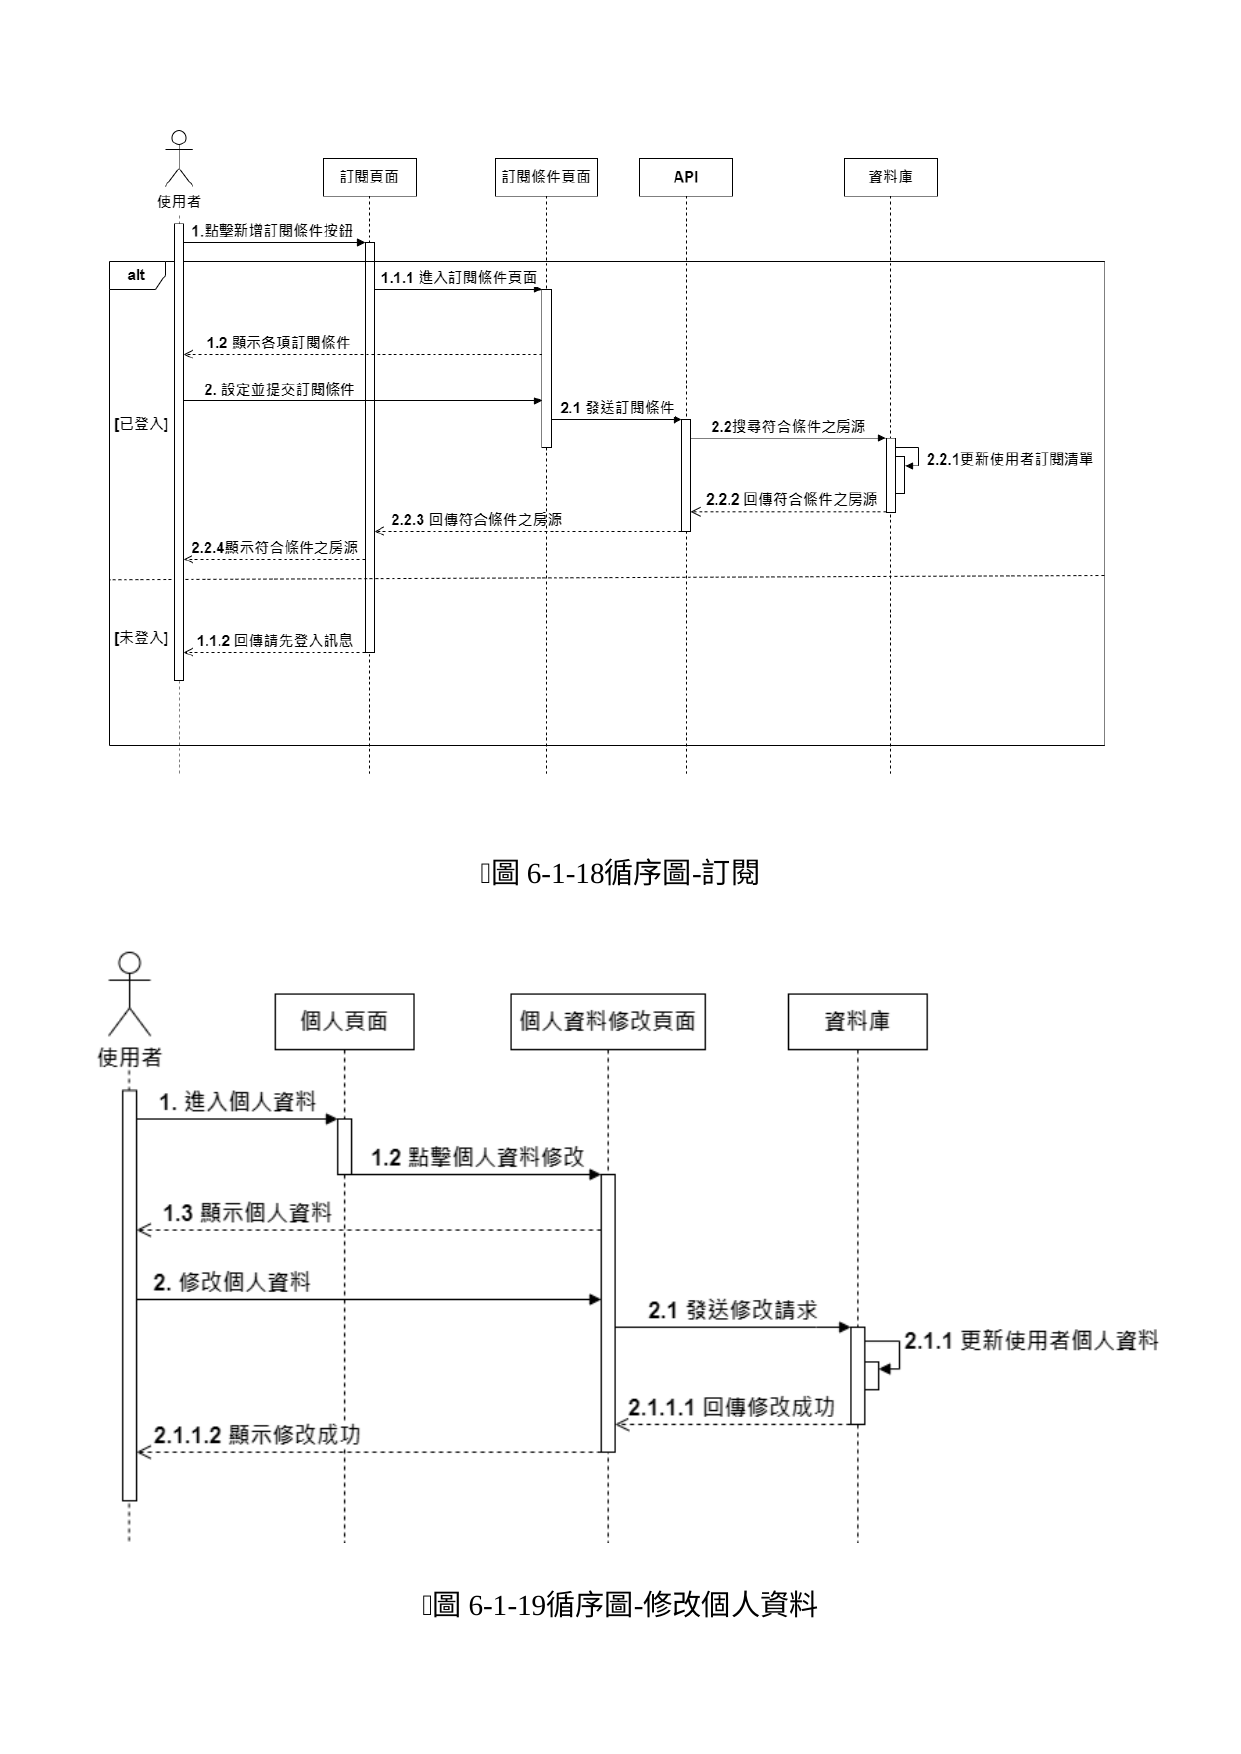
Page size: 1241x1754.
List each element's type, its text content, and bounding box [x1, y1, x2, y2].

picture [99, 102, 1142, 782]
picture [88, 946, 1166, 1543]
